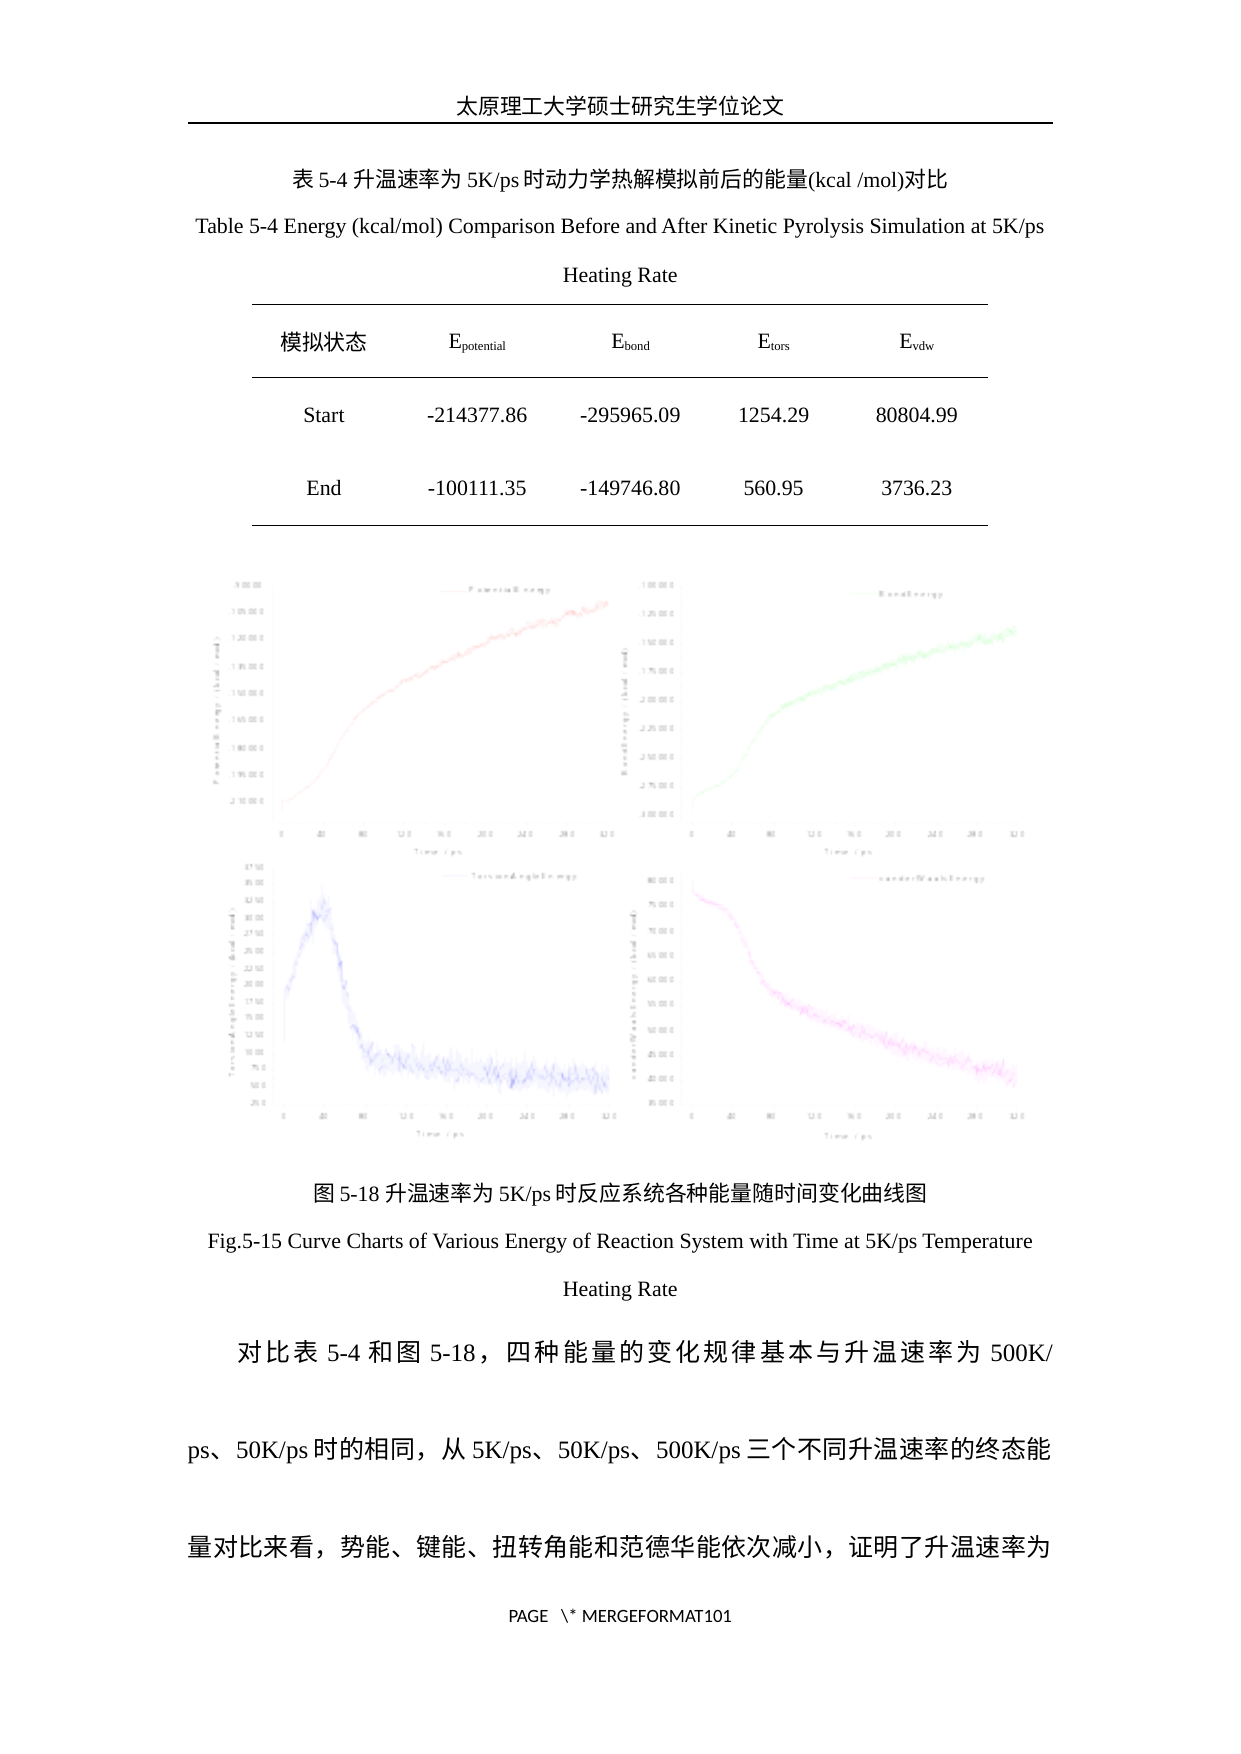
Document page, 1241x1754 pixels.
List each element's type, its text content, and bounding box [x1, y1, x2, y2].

text 表5-4 升温速率为5K/ps时动力学热解模拟前后的能量(kcal /mol)对比 [187, 161, 1053, 194]
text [187, 1318, 1053, 1578]
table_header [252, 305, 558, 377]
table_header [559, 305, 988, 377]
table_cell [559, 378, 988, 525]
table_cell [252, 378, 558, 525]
text 图5-18 升温速率为5K/ps时反应系统各种能量随时间变化曲线图 [187, 1176, 1053, 1208]
text Fig.5-15 Curve Charts of Various Energy of Reaction System with Time at 5K/ps Temperature Heating Rate [187, 1224, 1053, 1305]
text Table 5-4 Energy (kcal/mol) Comparison Before and After Kinetic Pyrolysis Simulation at 5K/ps Heating Rate [187, 209, 1053, 291]
